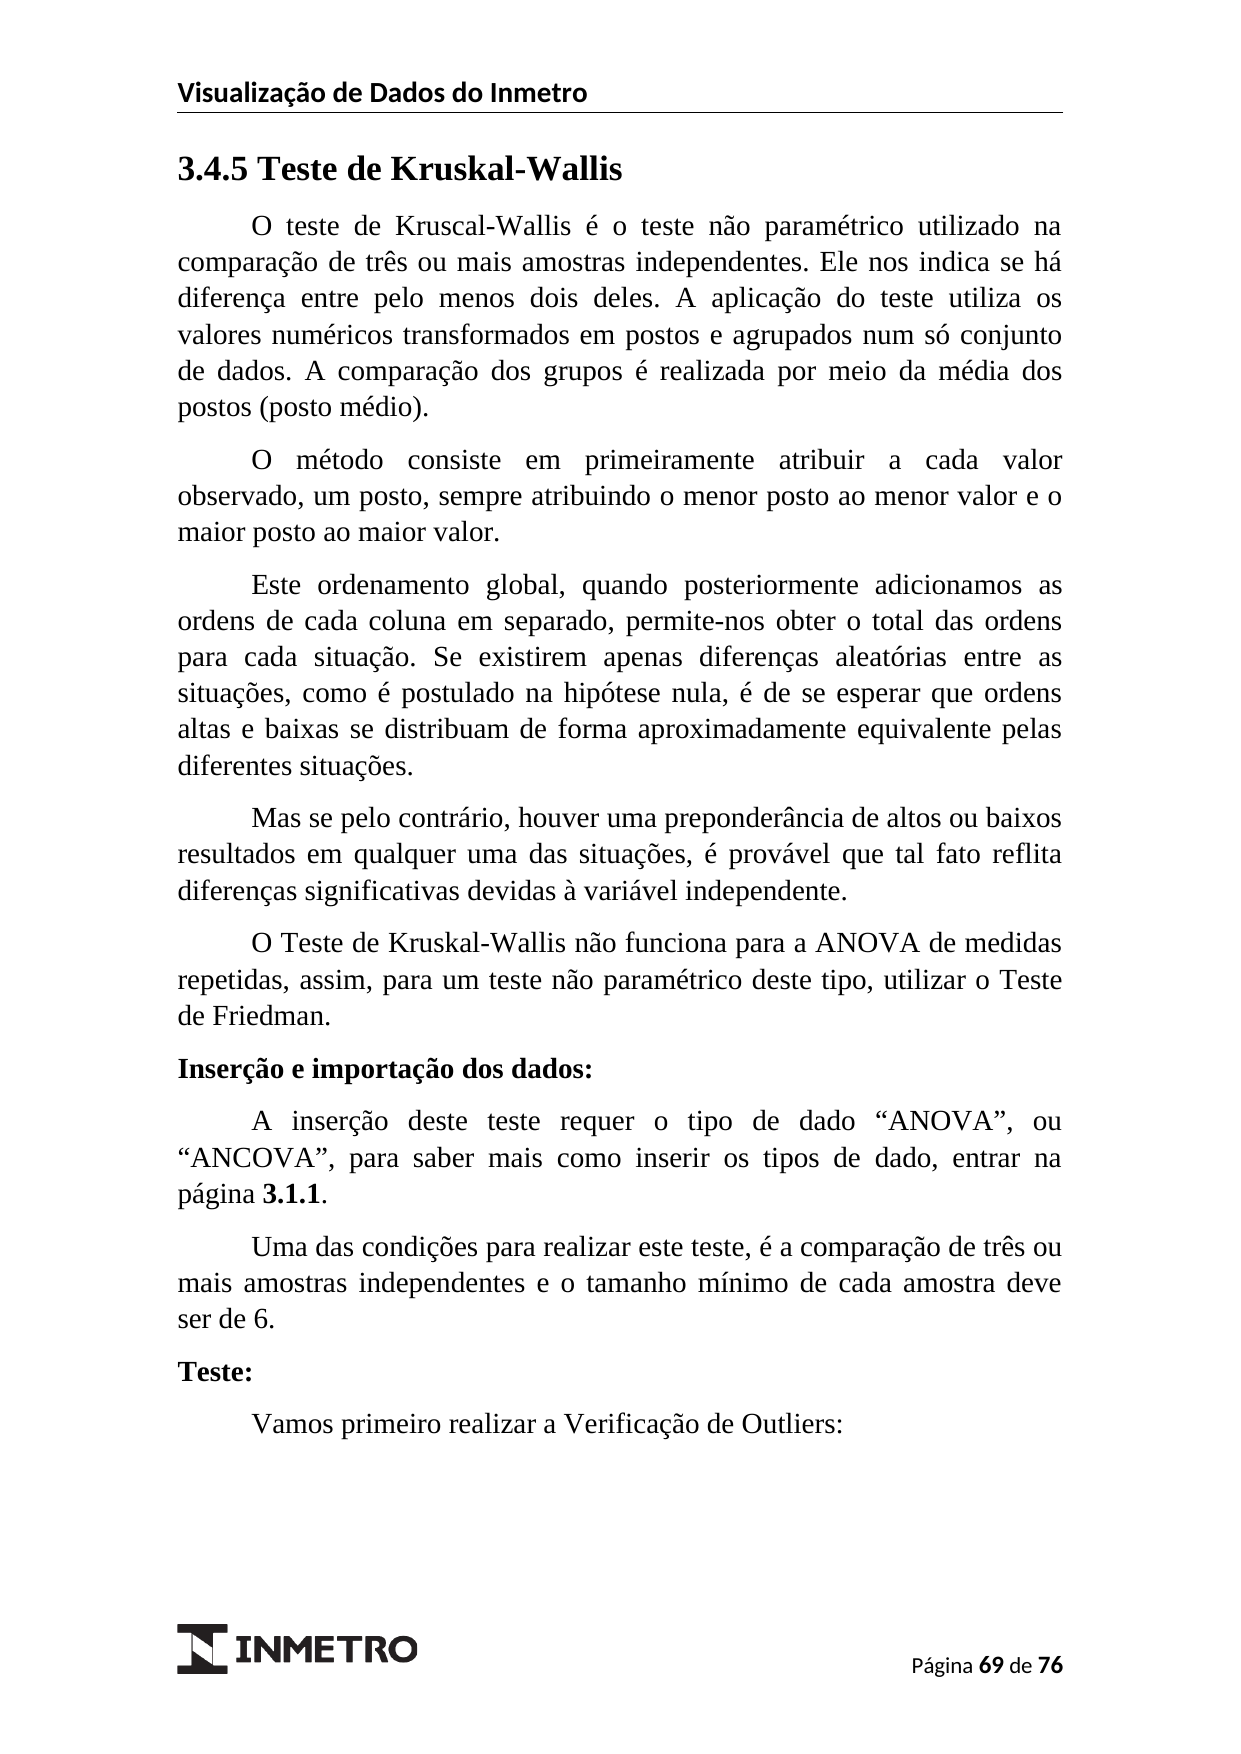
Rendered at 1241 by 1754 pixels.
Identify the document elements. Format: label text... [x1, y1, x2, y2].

text Mas se pelo contrário, houver uma preponderância de altos ou baixos resultados em qualquer uma das situações, é provável que tal fato reflita diferenças significativas devidas à variável independente. [177, 801, 1063, 906]
text Vamos primeiro realizar a Verificação de Outliers: [177, 1407, 1063, 1440]
text O método consiste em primeiramente atribuir a cada valor observado, um posto, sempre atribuindo o menor posto ao menor valor e o maior posto ao maior valor. [177, 442, 1063, 548]
picture [177, 1624, 418, 1674]
text 3.4.5 Teste de Kruskal-Wallis [177, 148, 1063, 188]
text O Teste de Kruskal-Wallis não funciona para a ANOVA de medidas repetidas, assim, para um teste não paramétrico deste tipo, utilizar o Teste de Friedman. [177, 926, 1063, 1031]
text Este ordenamento global, quando posteriormente adicionamos as ordens de cada coluna em separado, permite-nos obter o total das ordens para cada situação. Se existirem apenas diferenças aleatórias entre as situações, como é postulado na hipótese nula, é de se esperar que ordens altas e baixas se distribuam de forma aproximadamente equivalente pelas diferentes situações. [177, 567, 1063, 781]
text O teste de Kruscal-Wallis é o teste não paramétrico utilizado na comparação de três ou mais amostras independentes. Ele nos indica se há diferença entre pelo menos dois deles. A aplicação do teste utiliza os valores numéricos transformados em postos e agrupados num só conjunto de dados. A comparação dos grupos é realizada por meio da média dos postos (posto médio). [177, 208, 1063, 423]
text Inserção e importação dos dados: [177, 1051, 1063, 1084]
text A inserção deste teste requer o tipo de dado “ANOVA”, ou “ANCOVA”, para saber mais como inserir os tipos de dado, entrar na página 3.1.1. [177, 1103, 1063, 1209]
text Uma das condições para realizar este teste, é a comparação de três ou mais amostras independentes e o tamanho mínimo de cada amostra deve ser de 6. [177, 1229, 1063, 1334]
text Teste: [177, 1354, 1063, 1387]
